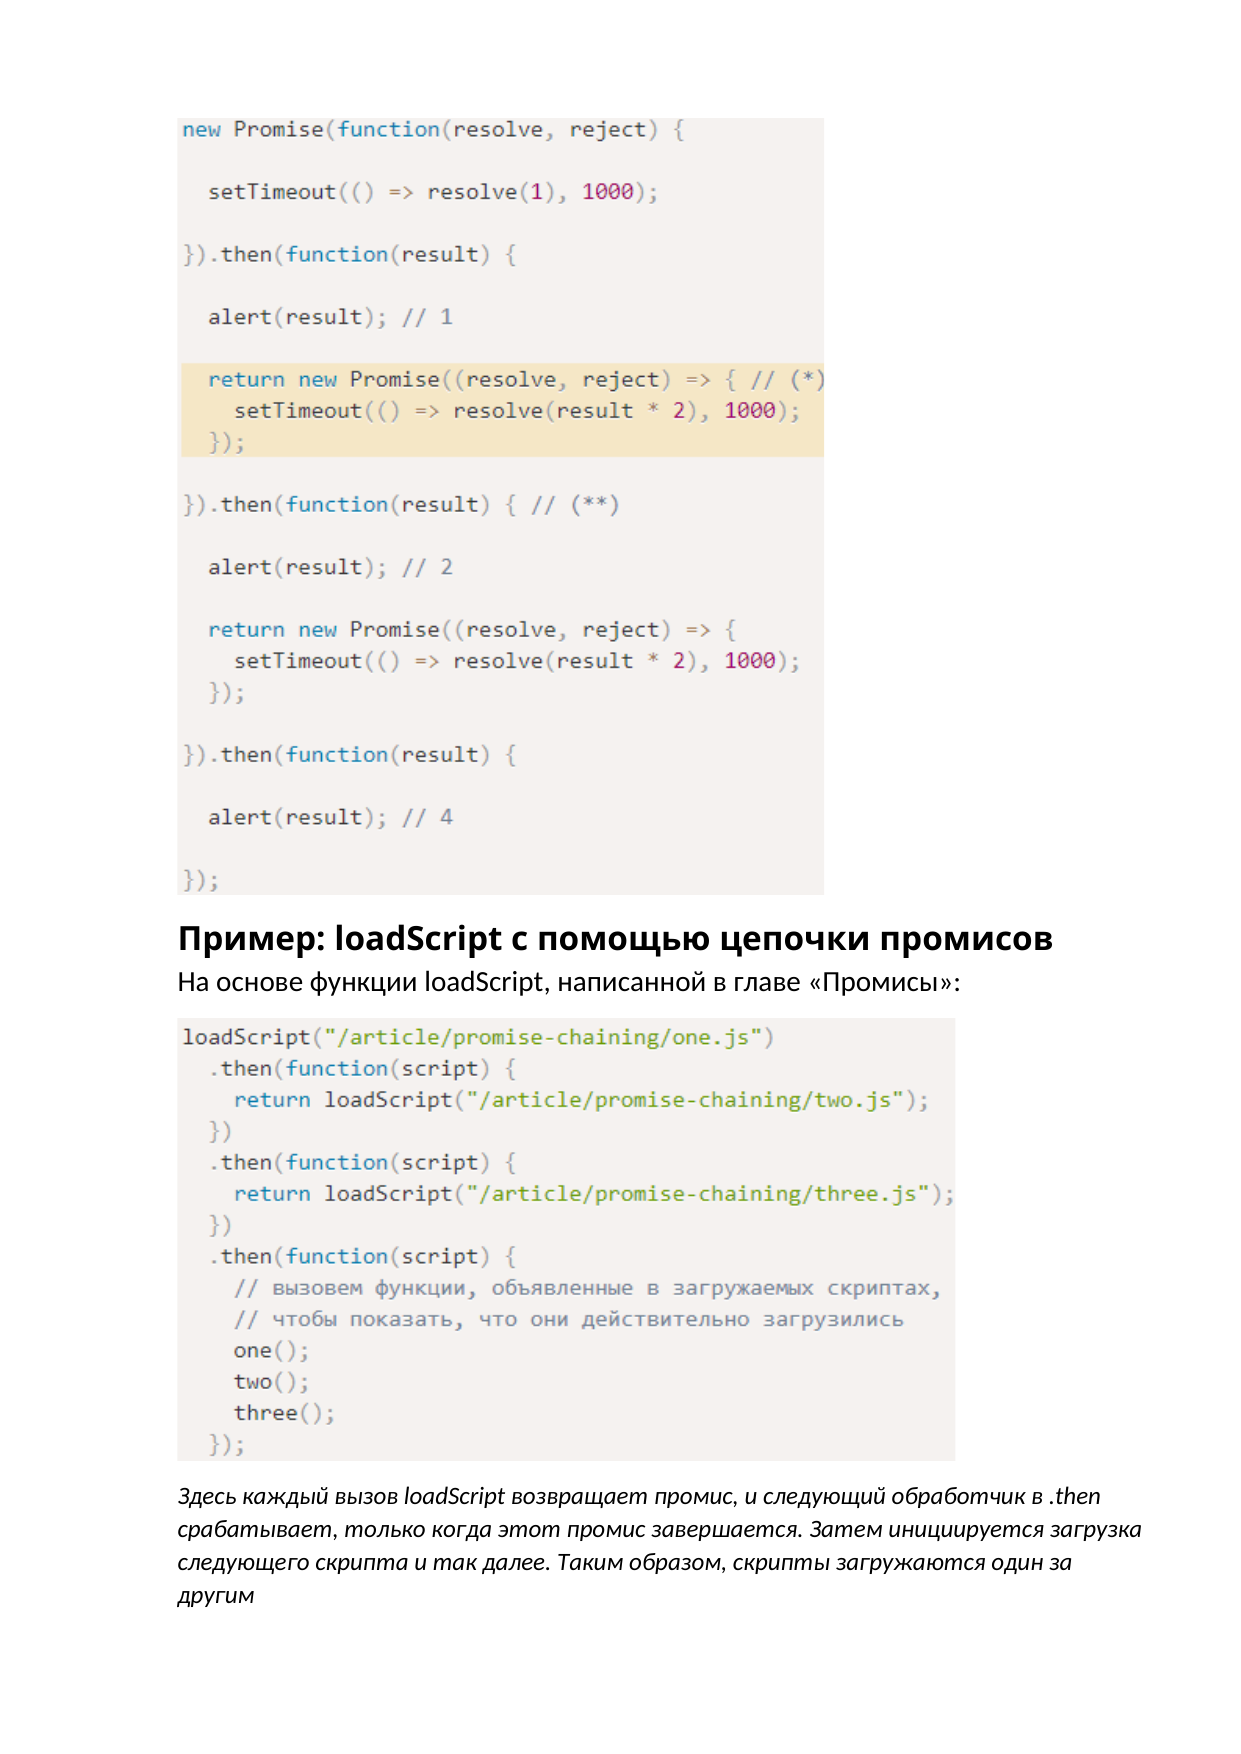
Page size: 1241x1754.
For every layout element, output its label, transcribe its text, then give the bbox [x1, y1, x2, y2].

picture [177, 1018, 956, 1461]
text Здесь каждый вызов loadScript возвращает промис, и следующий обработчик в .then срабатывает, только когда этот промис завершается. Затем инициируется загрузка следующего скрипта и так далее. Таким образом, скрипты загружаются один за другим [177, 1480, 1152, 1609]
picture [177, 118, 825, 895]
text На основе функции loadScript, написанной в главе «Промисы»: [177, 963, 1152, 999]
subtitle Пример: loadScript с помощью цепочки промисов [177, 914, 1152, 960]
